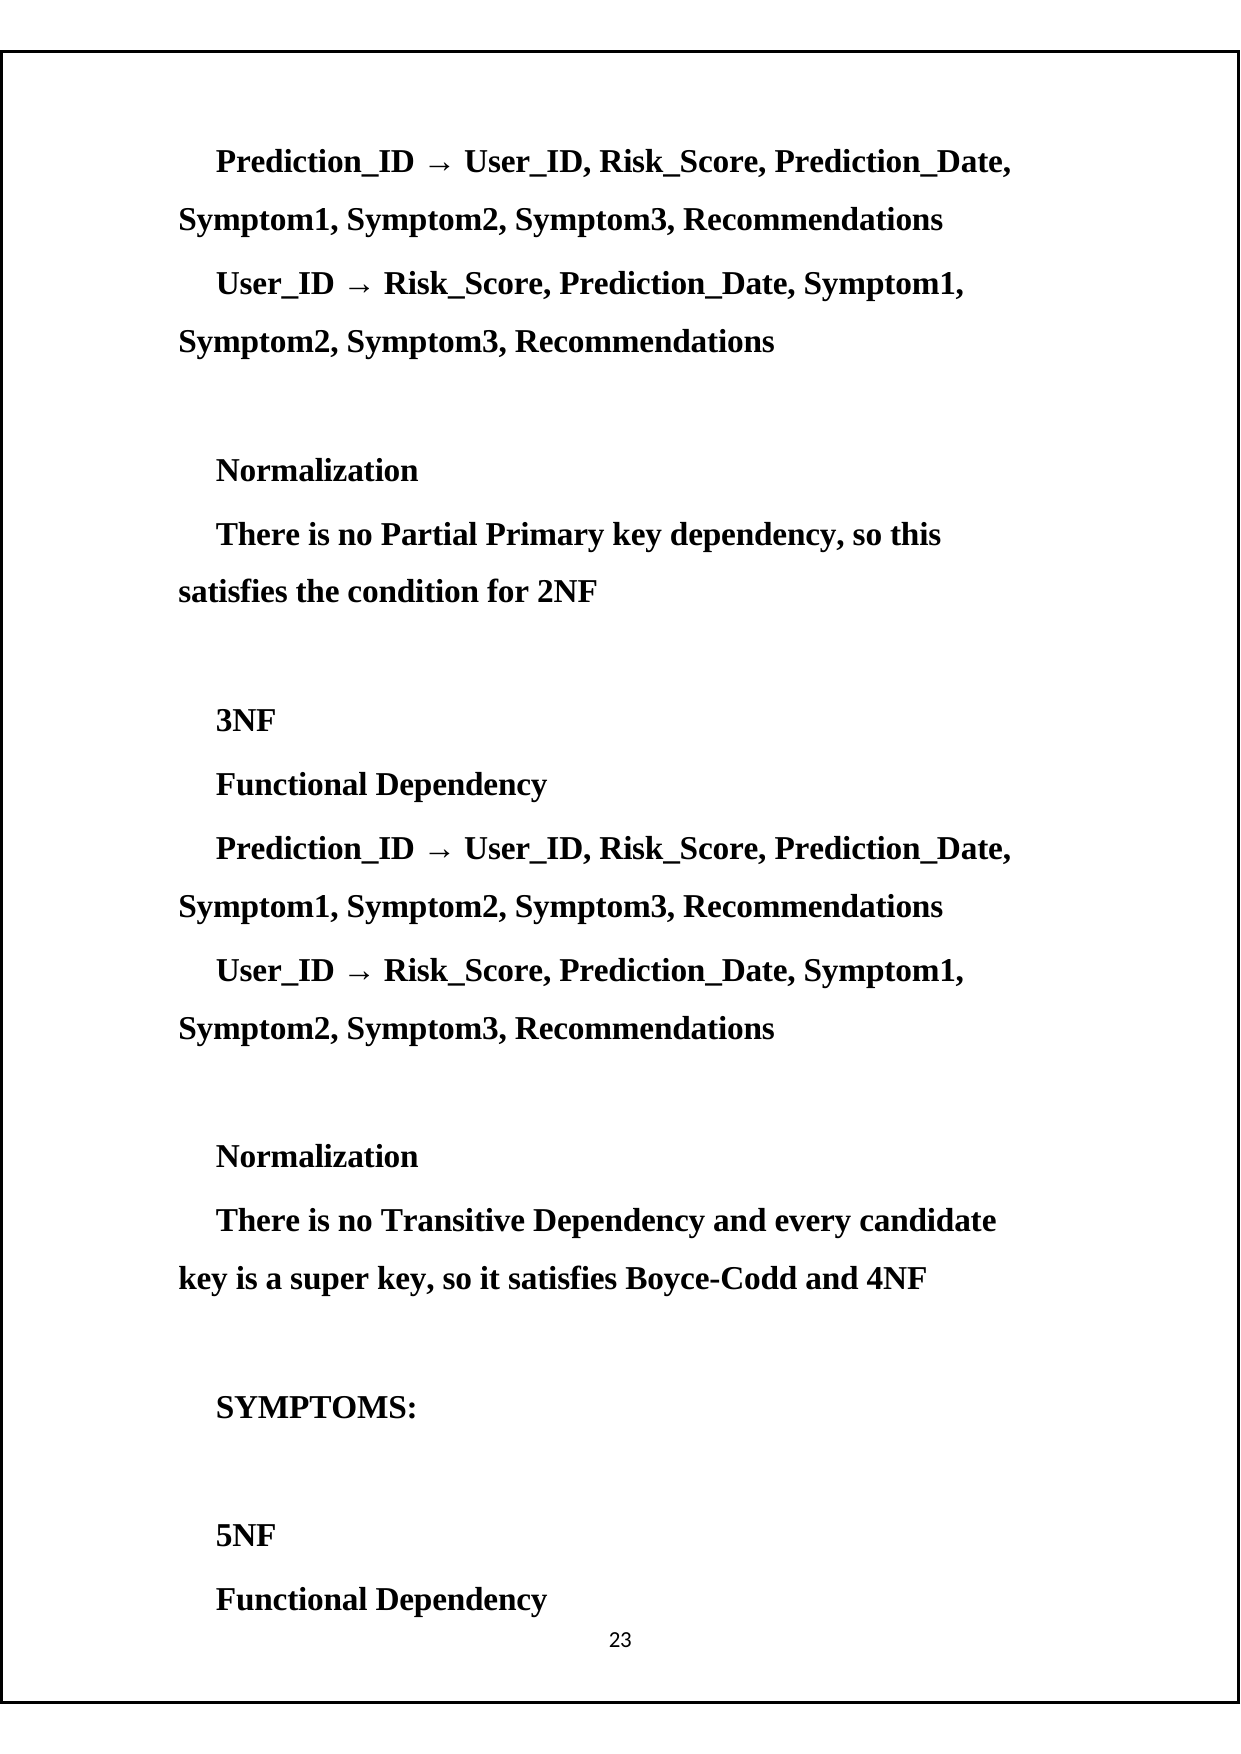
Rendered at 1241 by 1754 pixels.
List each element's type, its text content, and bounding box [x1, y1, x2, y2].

subtitle 5NF [178, 1515, 1049, 1553]
subtitle Functional Dependency [178, 764, 1049, 803]
subtitle There is no Transitive Dependency and every candidate key is a super key, so it satisfies Boyce-Codd and 4NF [178, 1201, 1049, 1297]
subtitle Prediction_ID → User_ID, Risk_Score, Prediction_Date, Symptom1, Symptom2, Symptom3, Recommendations [178, 828, 1049, 924]
subtitle Normalization [178, 1137, 1049, 1175]
subtitle Normalization [178, 450, 1049, 488]
subtitle User_ID → Risk_Score, Prediction_Date, Symptom1, Symptom2, Symptom3, Recommendations [178, 264, 1049, 360]
subtitle SYMPTOMS: [178, 1387, 1049, 1425]
subtitle Prediction_ID → User_ID, Risk_Score, Prediction_Date, Symptom1, Symptom2, Symptom3, Recommendations [178, 142, 1049, 238]
subtitle User_ID → Risk_Score, Prediction_Date, Symptom1, Symptom2, Symptom3, Recommendations [178, 950, 1049, 1047]
subtitle Functional Dependency [178, 1579, 1049, 1618]
subtitle There is no Partial Primary key dependency, so this satisfies the condition for 2NF [178, 514, 1049, 610]
subtitle 3NF [178, 700, 1049, 738]
